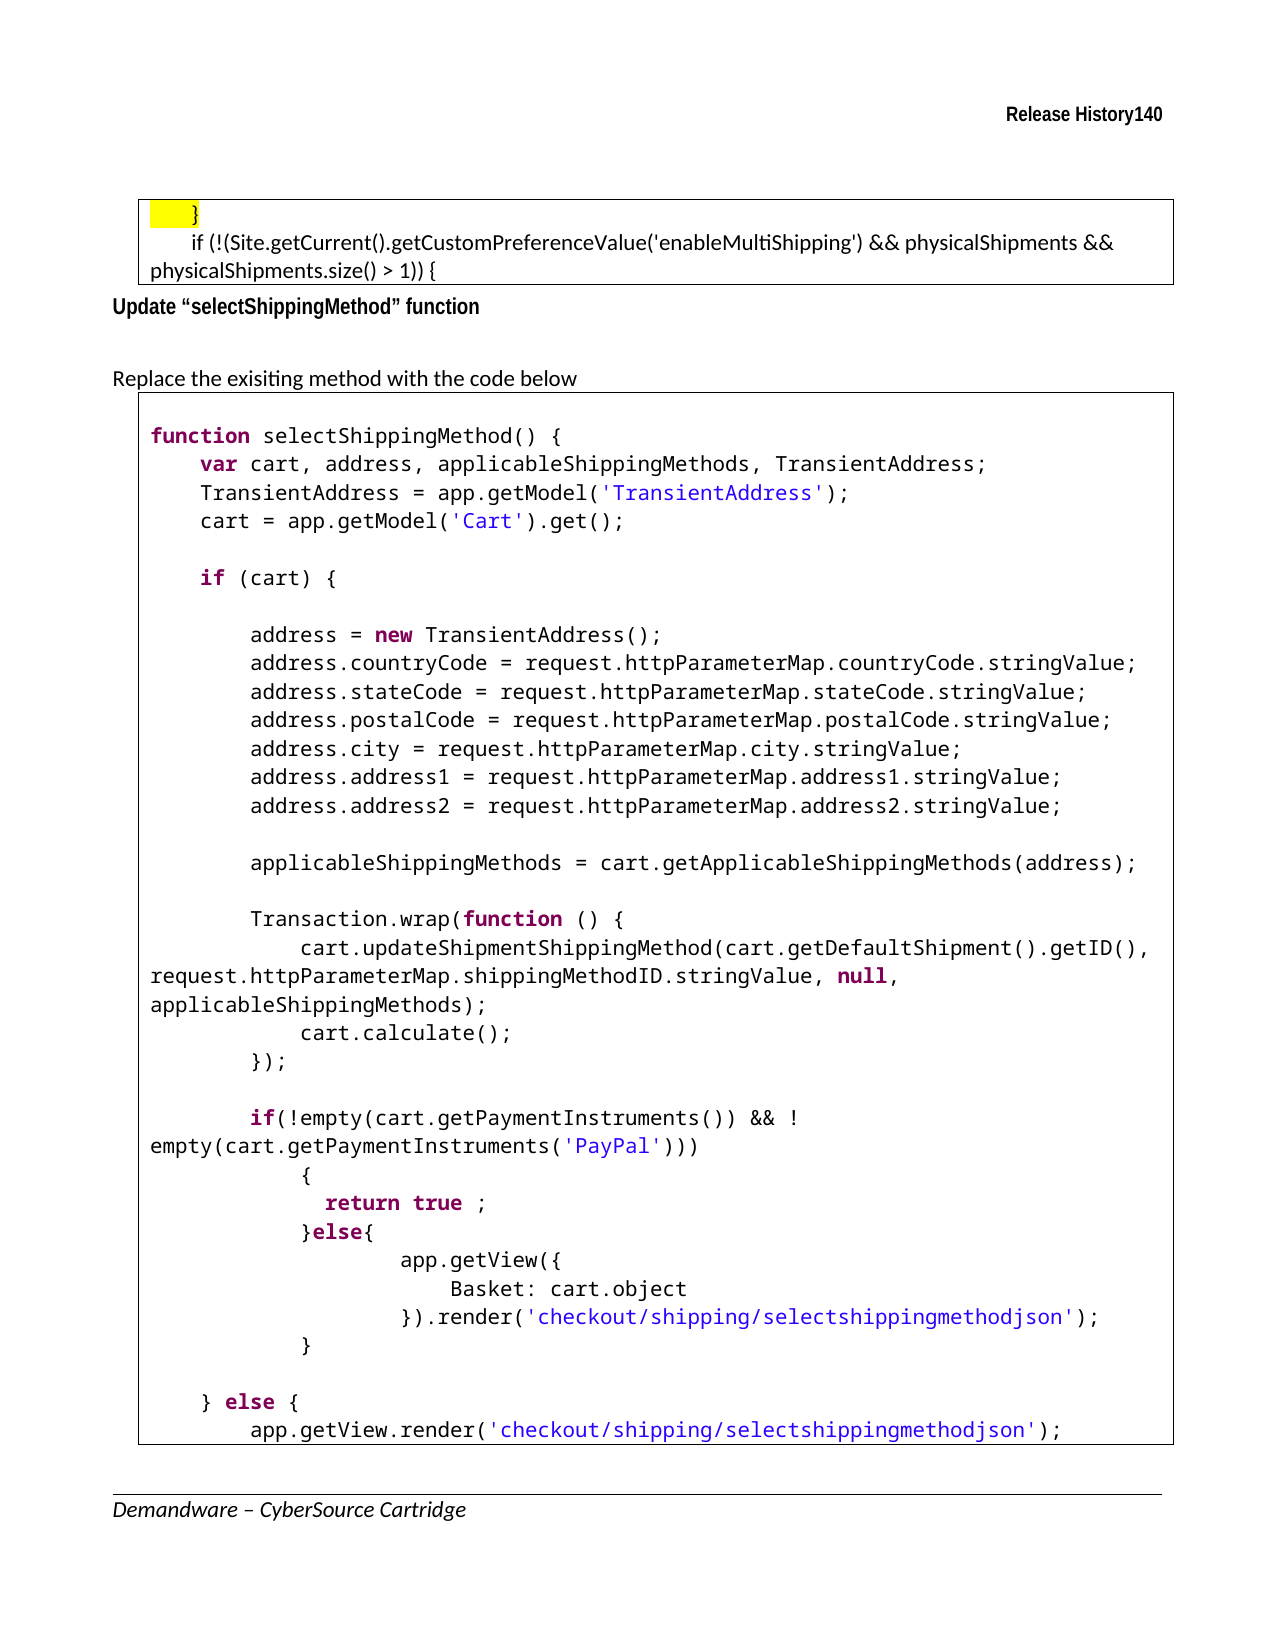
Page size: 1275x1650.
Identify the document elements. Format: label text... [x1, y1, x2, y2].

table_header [139, 200, 1173, 284]
text Replace the exisiting method with the code below [112, 364, 1162, 392]
subtitle Update “selectShippingMethod” function [112, 293, 1162, 319]
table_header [139, 393, 1173, 1444]
